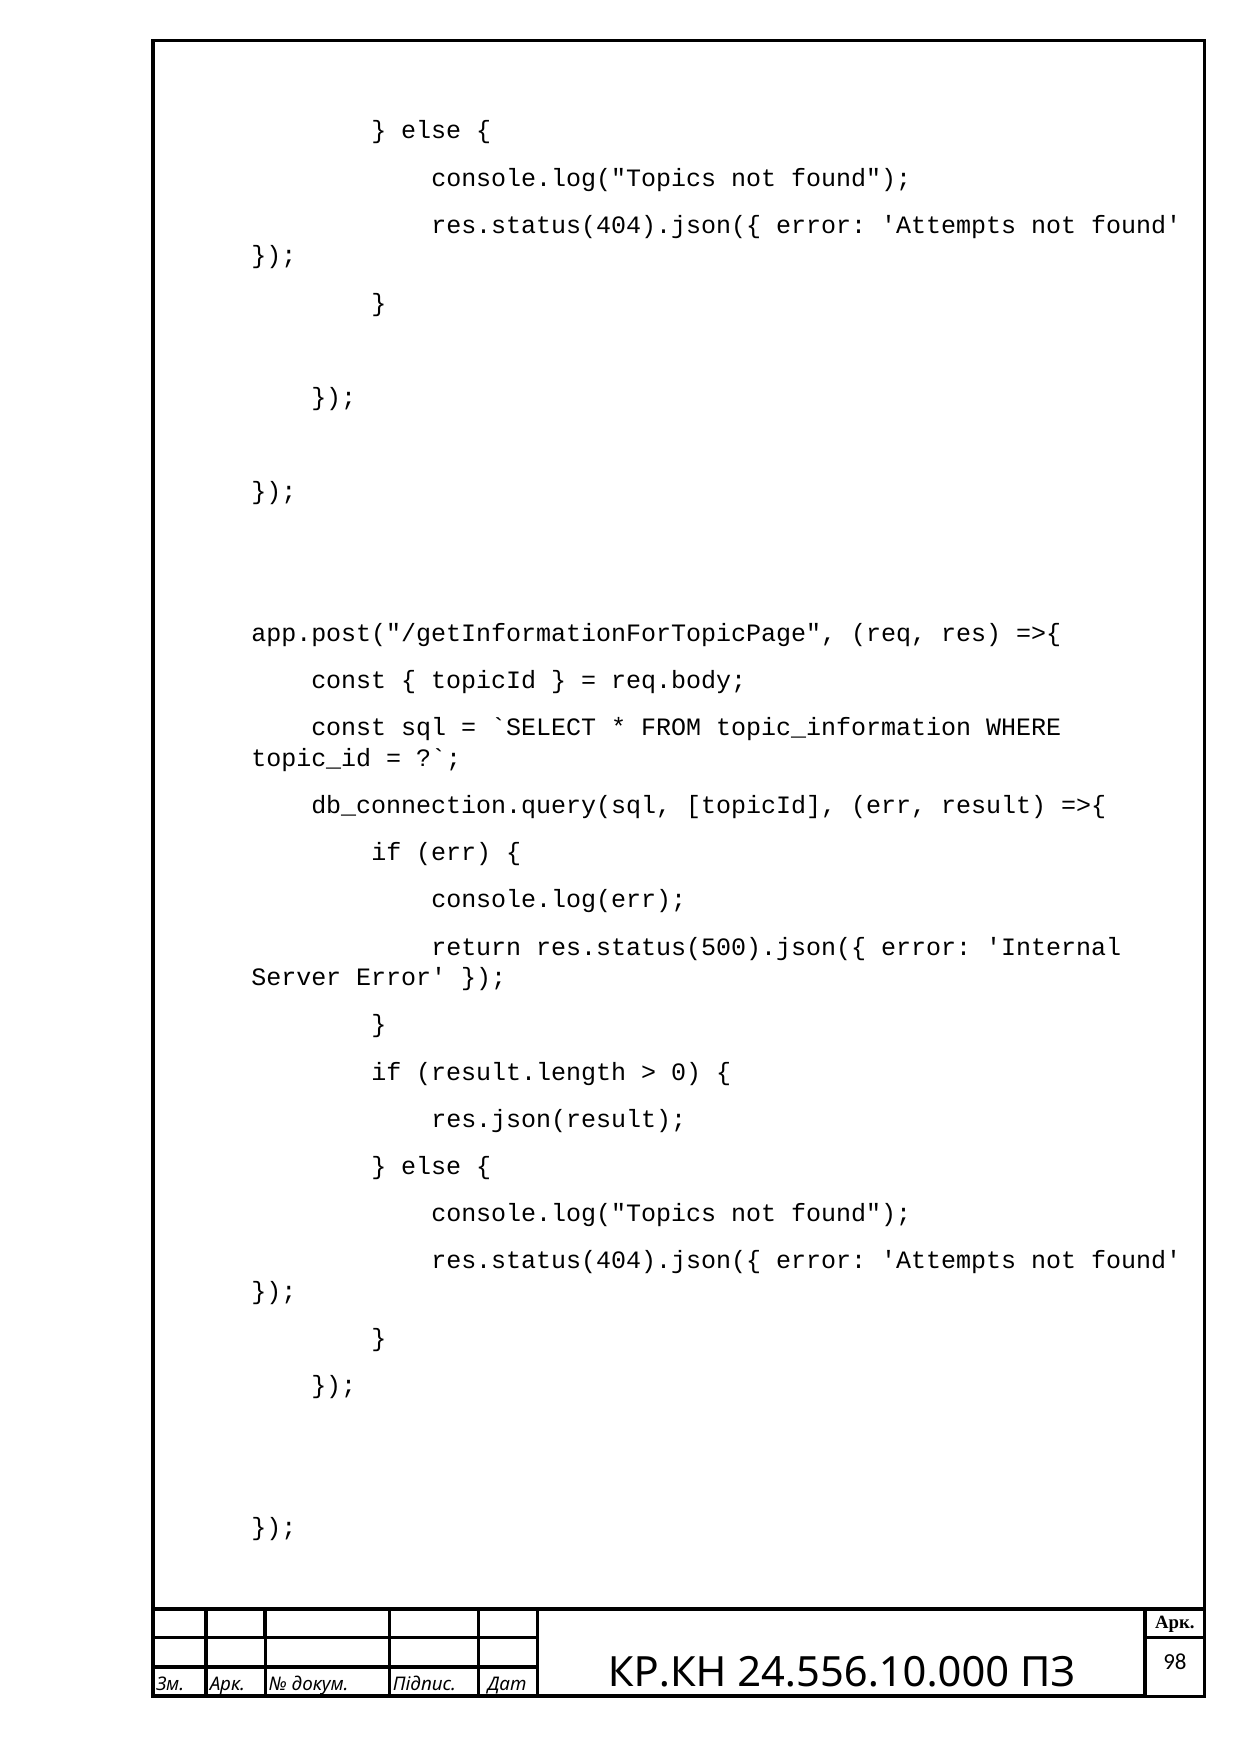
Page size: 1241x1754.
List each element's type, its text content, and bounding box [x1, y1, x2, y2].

text console.log("Topics not found"); [251, 1201, 1181, 1229]
text const sql = `SELECT * FROM topic_information WHERE topic_id = ?`; [251, 715, 1181, 774]
text console.log(err); [251, 887, 1181, 915]
text res.status(404).json({ error: 'Attempts not found' }); [251, 1248, 1181, 1307]
text if (err) { [251, 840, 1181, 868]
text }); [251, 1514, 1181, 1543]
text const { topicId } = req.body; [251, 668, 1181, 696]
text } [251, 290, 1181, 318]
text res.json(result); [251, 1106, 1181, 1134]
text }); [251, 1373, 1181, 1401]
text app.post("/getInformationForTopicPage", (req, res) =>{ [251, 621, 1181, 649]
text } else { [251, 118, 1181, 146]
text } [251, 1326, 1181, 1354]
text return res.status(500).json({ error: 'Internal Server Error' }); [251, 934, 1181, 993]
text } else { [251, 1153, 1181, 1182]
text db_connection.query(sql, [topicId], (err, result) =>{ [251, 793, 1181, 821]
text res.status(404).json({ error: 'Attempts not found' }); [251, 212, 1181, 271]
text }); [251, 479, 1181, 507]
text console.log("Topics not found"); [251, 165, 1181, 194]
text if (result.length > 0) { [251, 1059, 1181, 1087]
text }); [251, 384, 1181, 413]
text } [251, 1012, 1181, 1040]
